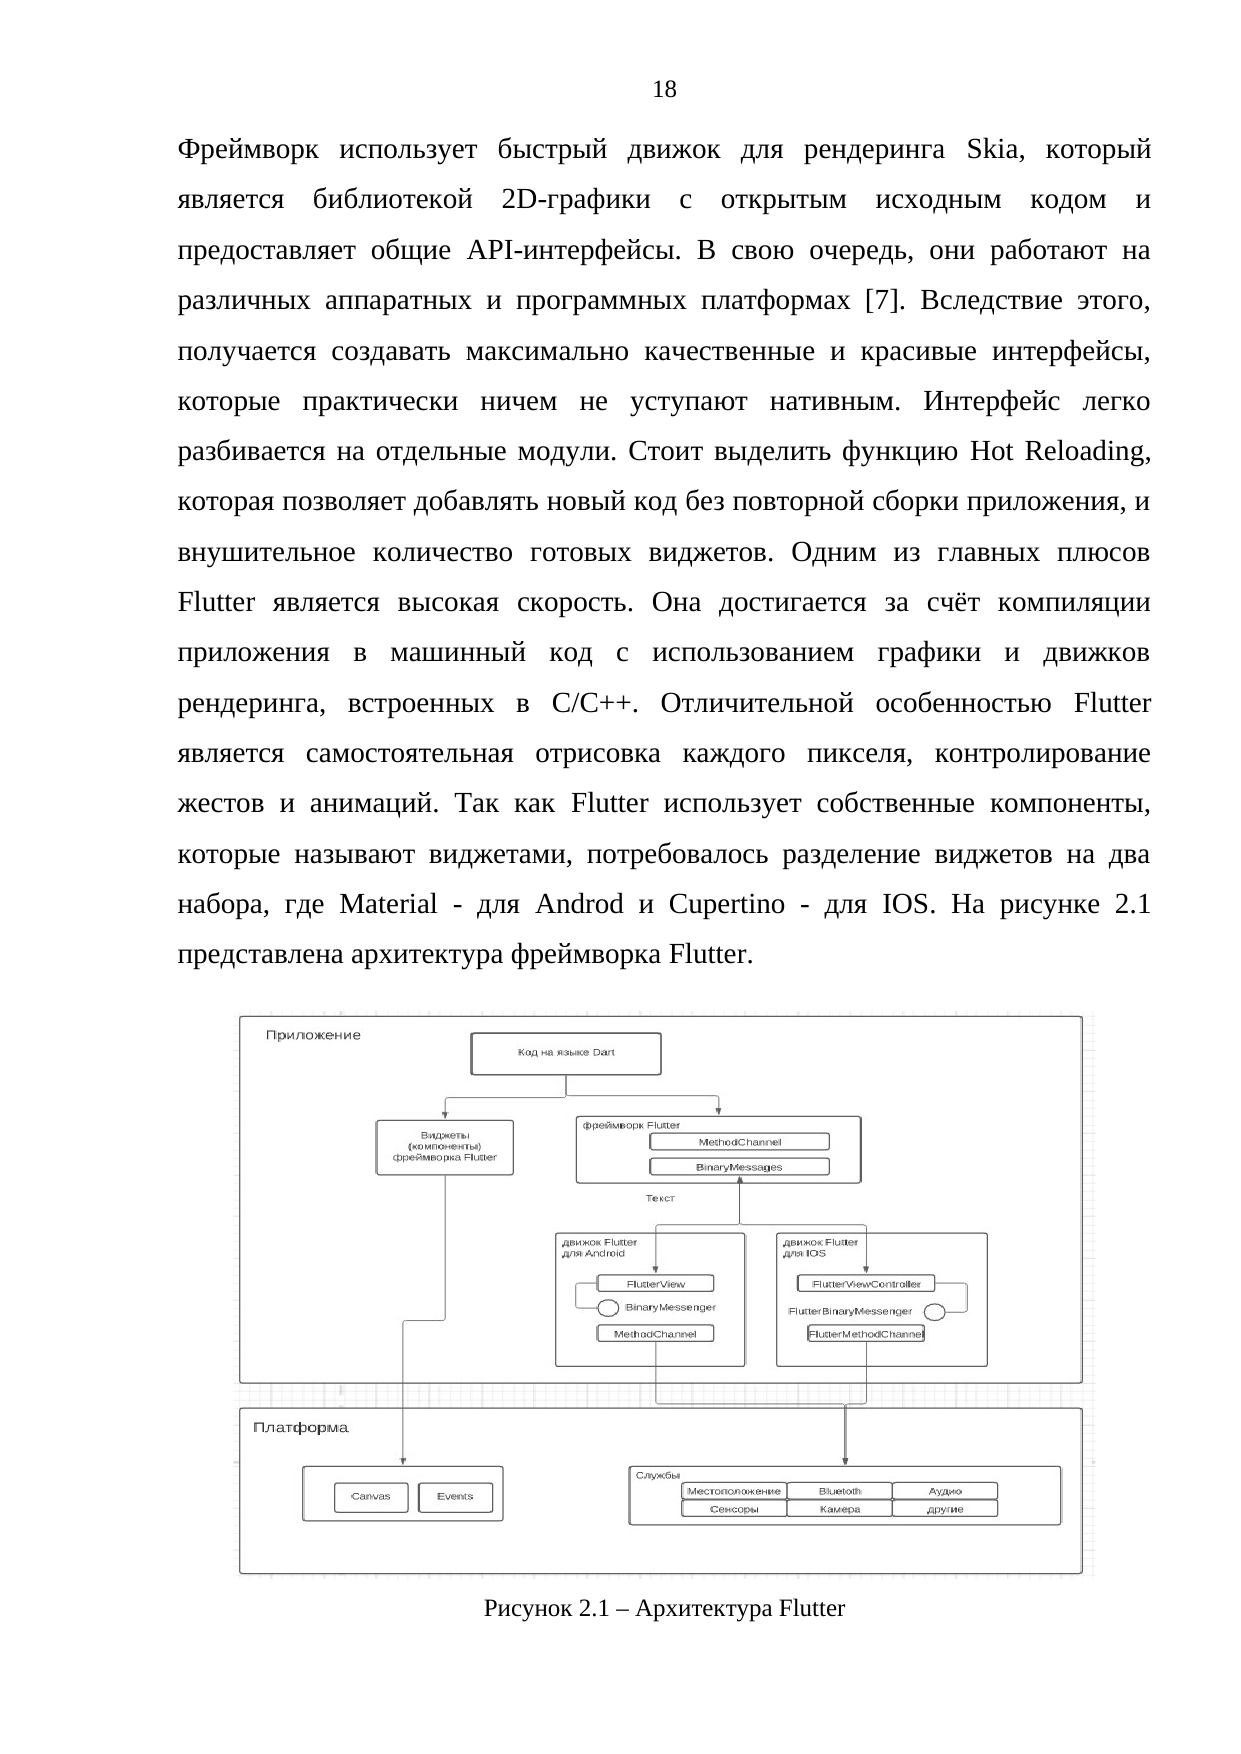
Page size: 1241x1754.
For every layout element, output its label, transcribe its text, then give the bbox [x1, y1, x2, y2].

picture [233, 1011, 1096, 1579]
text Рисунок 2.1 – Архитектура Flutter [177, 1593, 1152, 1622]
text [177, 131, 1152, 970]
